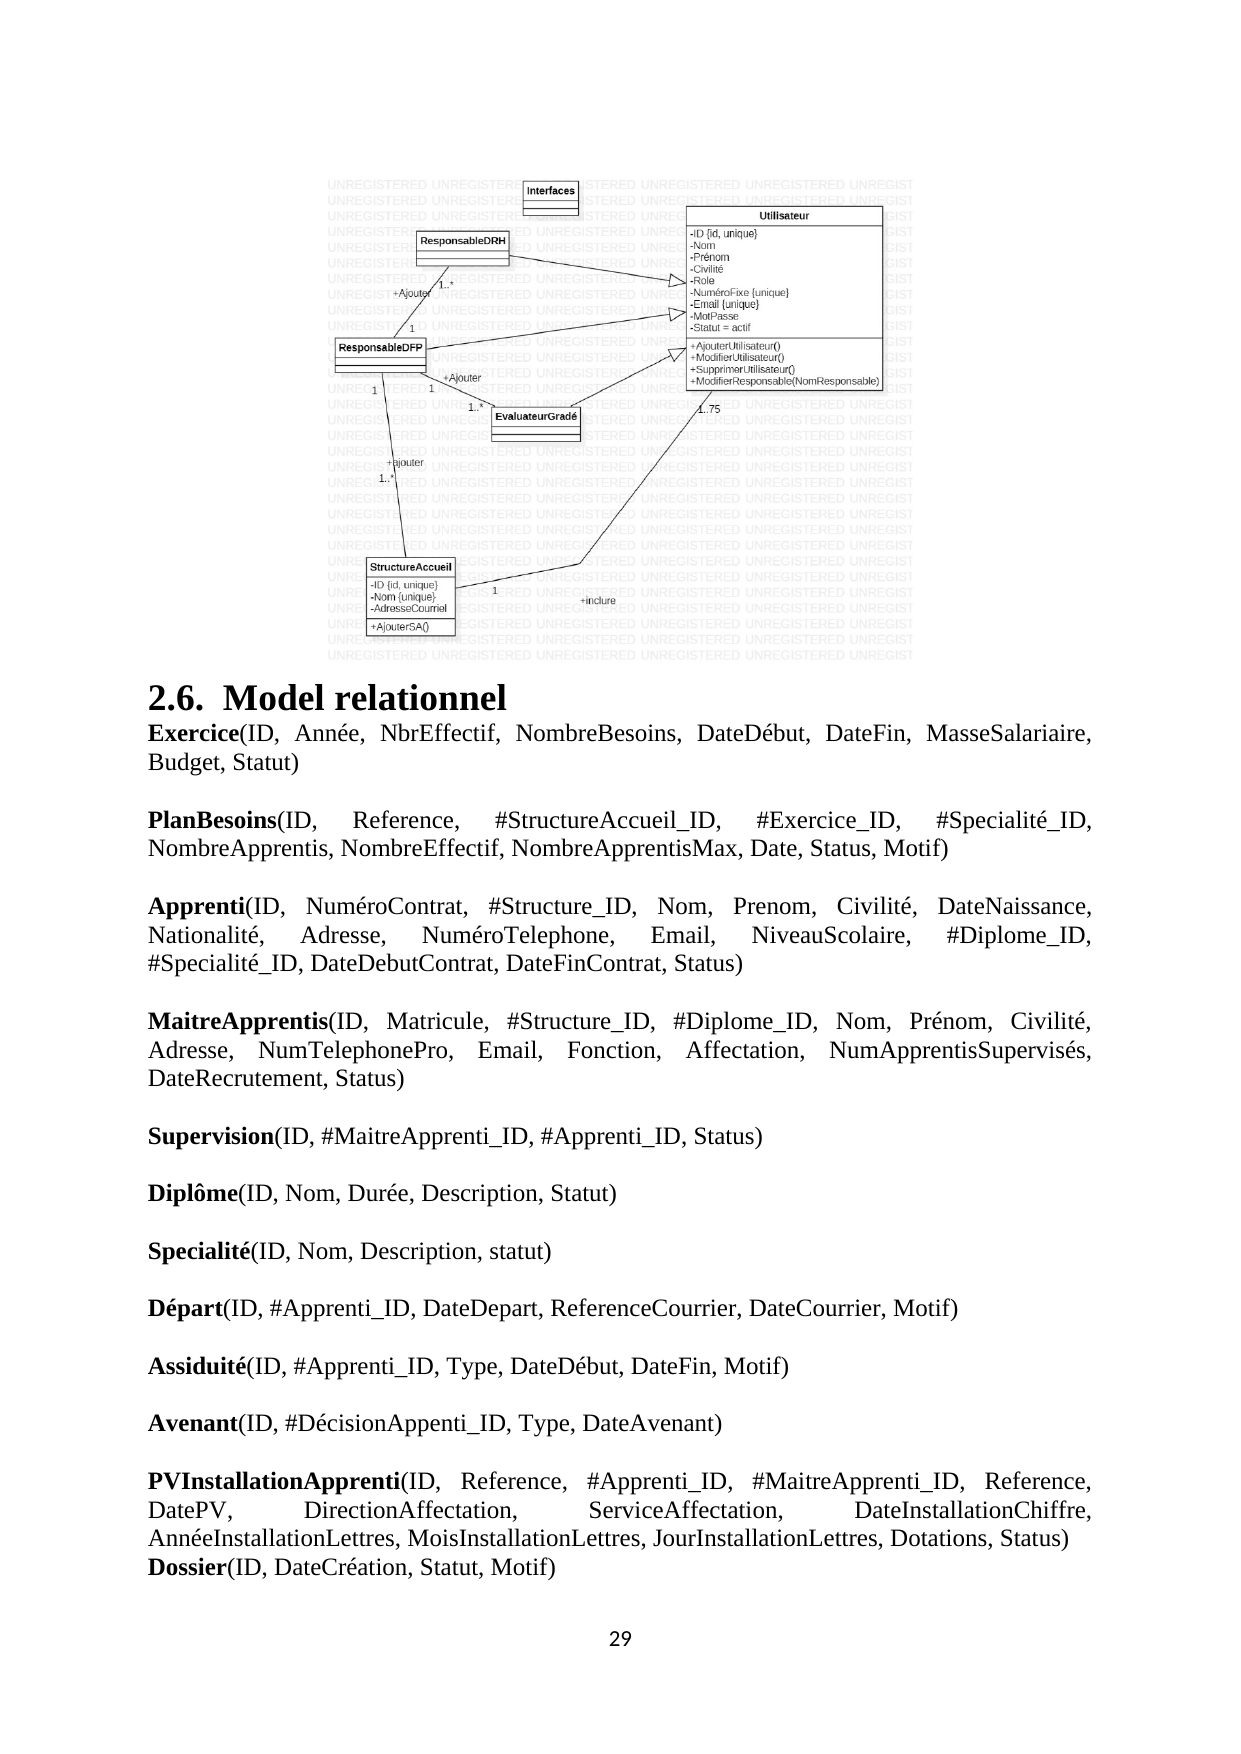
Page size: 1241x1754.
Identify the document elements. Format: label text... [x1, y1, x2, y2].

picture [327, 173, 913, 667]
text MaitreApprentis(ID, Matricule, #Structure_ID, #Diplome_ID, Nom, Prénom, Civilité, Adresse, NumTelephonePro, Email, Fonction, Affectation, NumApprentisSupervisés, DateRecrutement, Status) [148, 1006, 1093, 1092]
text Avenant(ID, #DécisionAppenti_ID, Type, DateAvenant) [148, 1408, 1093, 1437]
text Exercice(ID, Année, NbrEffectif, NombreBesoins, DateDébut, DateFin, MasseSalariaire, Budget, Statut) [148, 718, 1093, 776]
text Apprenti(ID, NuméroContrat, #Structure_ID, Nom, Prenom, Civilité, DateNaissance, Nationalité, Adresse, NuméroTelephone, Email, NiveauScolaire, #Diplome_ID, #Specialité_ID, DateDebutContrat, DateFinContrat, Status) [148, 891, 1093, 977]
text Dossier(ID, DateCréation, Statut, Motif) [148, 1552, 1093, 1581]
text PlanBesoins(ID, Reference, #StructureAccueil_ID, #Exercice_ID, #Specialité_ID, NombreApprentis, NombreEffectif, NombreApprentisMax, Date, Status, Motif) [148, 805, 1093, 862]
text Diplôme(ID, Nom, Durée, Description, Statut) [148, 1178, 1093, 1207]
text Départ(ID, #Apprenti_ID, DateDepart, ReferenceCourrier, DateCourrier, Motif) [148, 1293, 1093, 1322]
text Assiduité(ID, #Apprenti_ID, Type, DateDébut, DateFin, Motif) [148, 1351, 1093, 1380]
text PVInstallationApprenti(ID, Reference, #Apprenti_ID, #MaitreApprenti_ID, Reference, DatePV, DirectionAffectation, ServiceAffectation, DateInstallationChiffre, AnnéeInstallationLettres, MoisInstallationLettres, JourInstallationLettres, Dotations, Status) [148, 1466, 1093, 1552]
text Specialité(ID, Nom, Description, statut) [148, 1236, 1093, 1265]
subtitle Model relationnel [148, 675, 1093, 718]
text Supervision(ID, #MaitreApprenti_ID, #Apprenti_ID, Status) [148, 1121, 1093, 1150]
